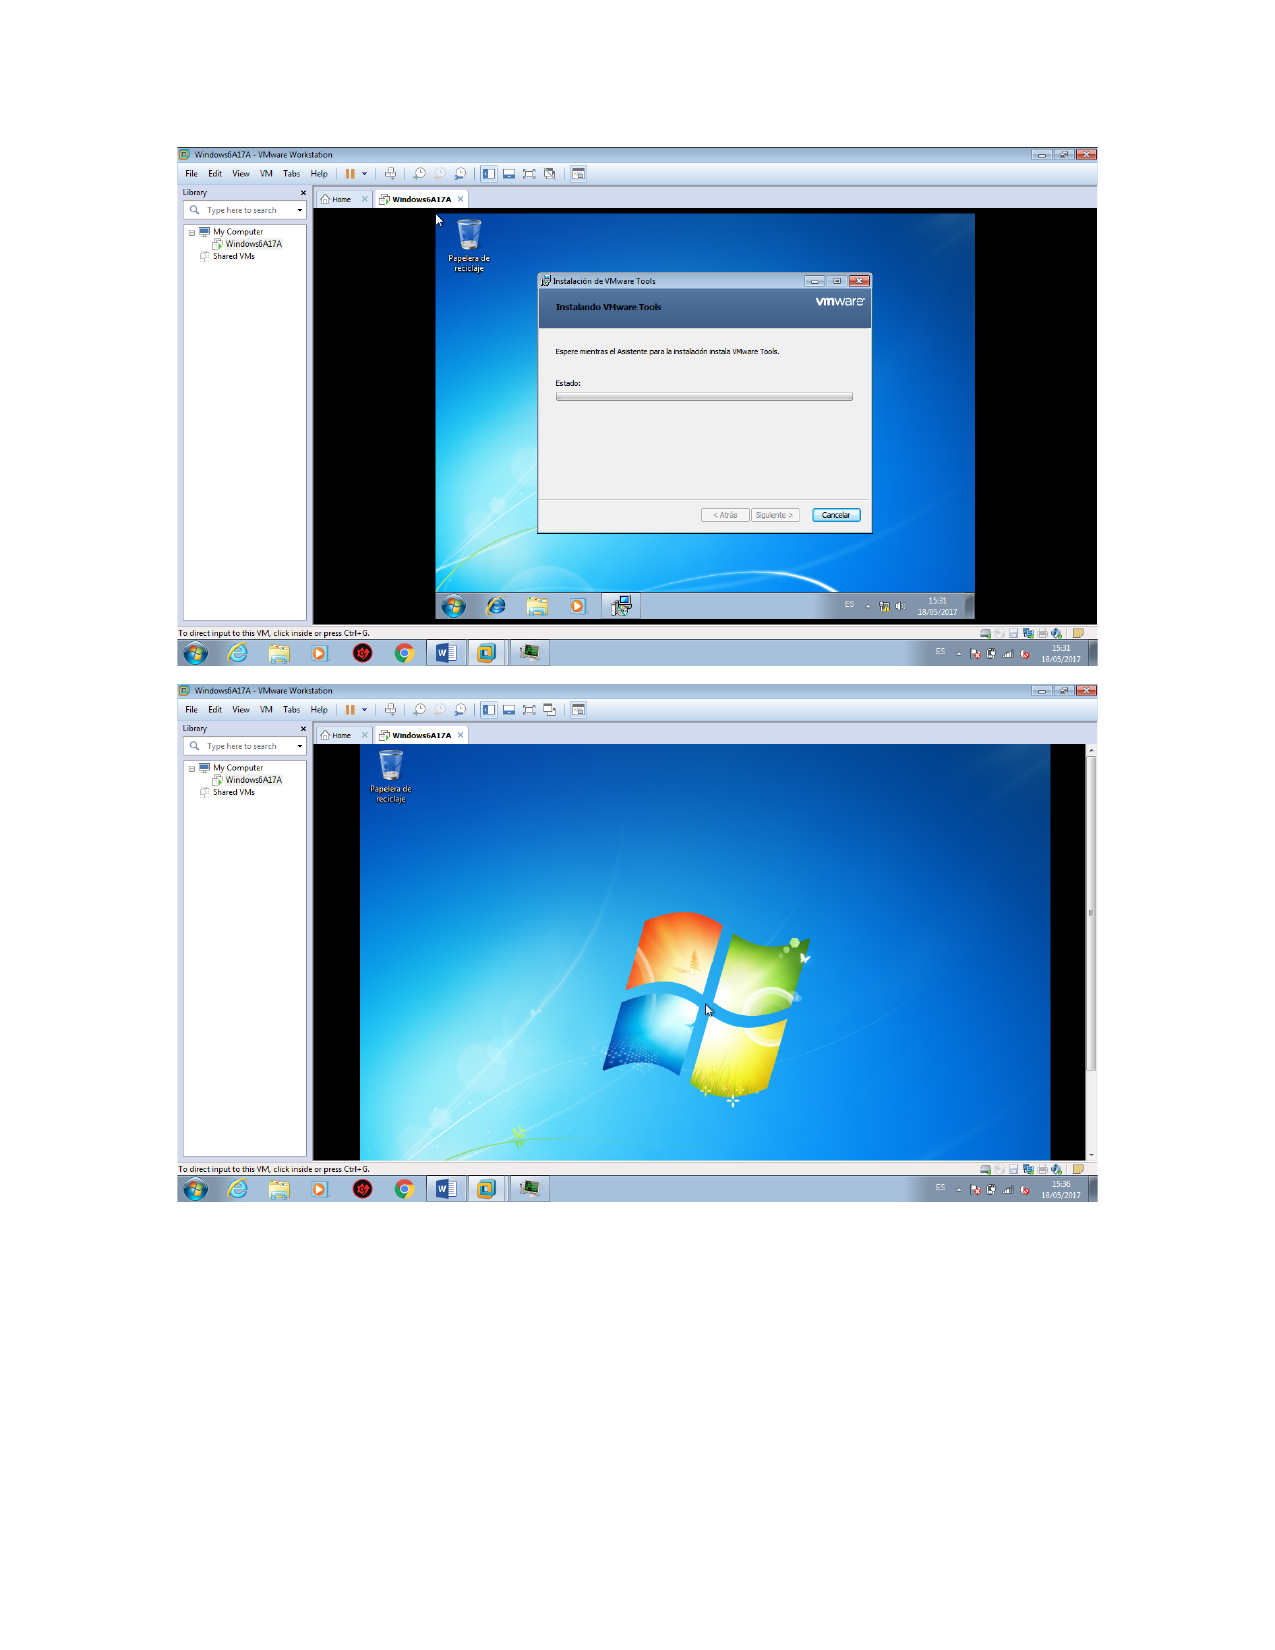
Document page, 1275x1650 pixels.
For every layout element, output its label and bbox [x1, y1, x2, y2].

picture [177, 147, 1098, 666]
picture [177, 684, 1098, 1202]
